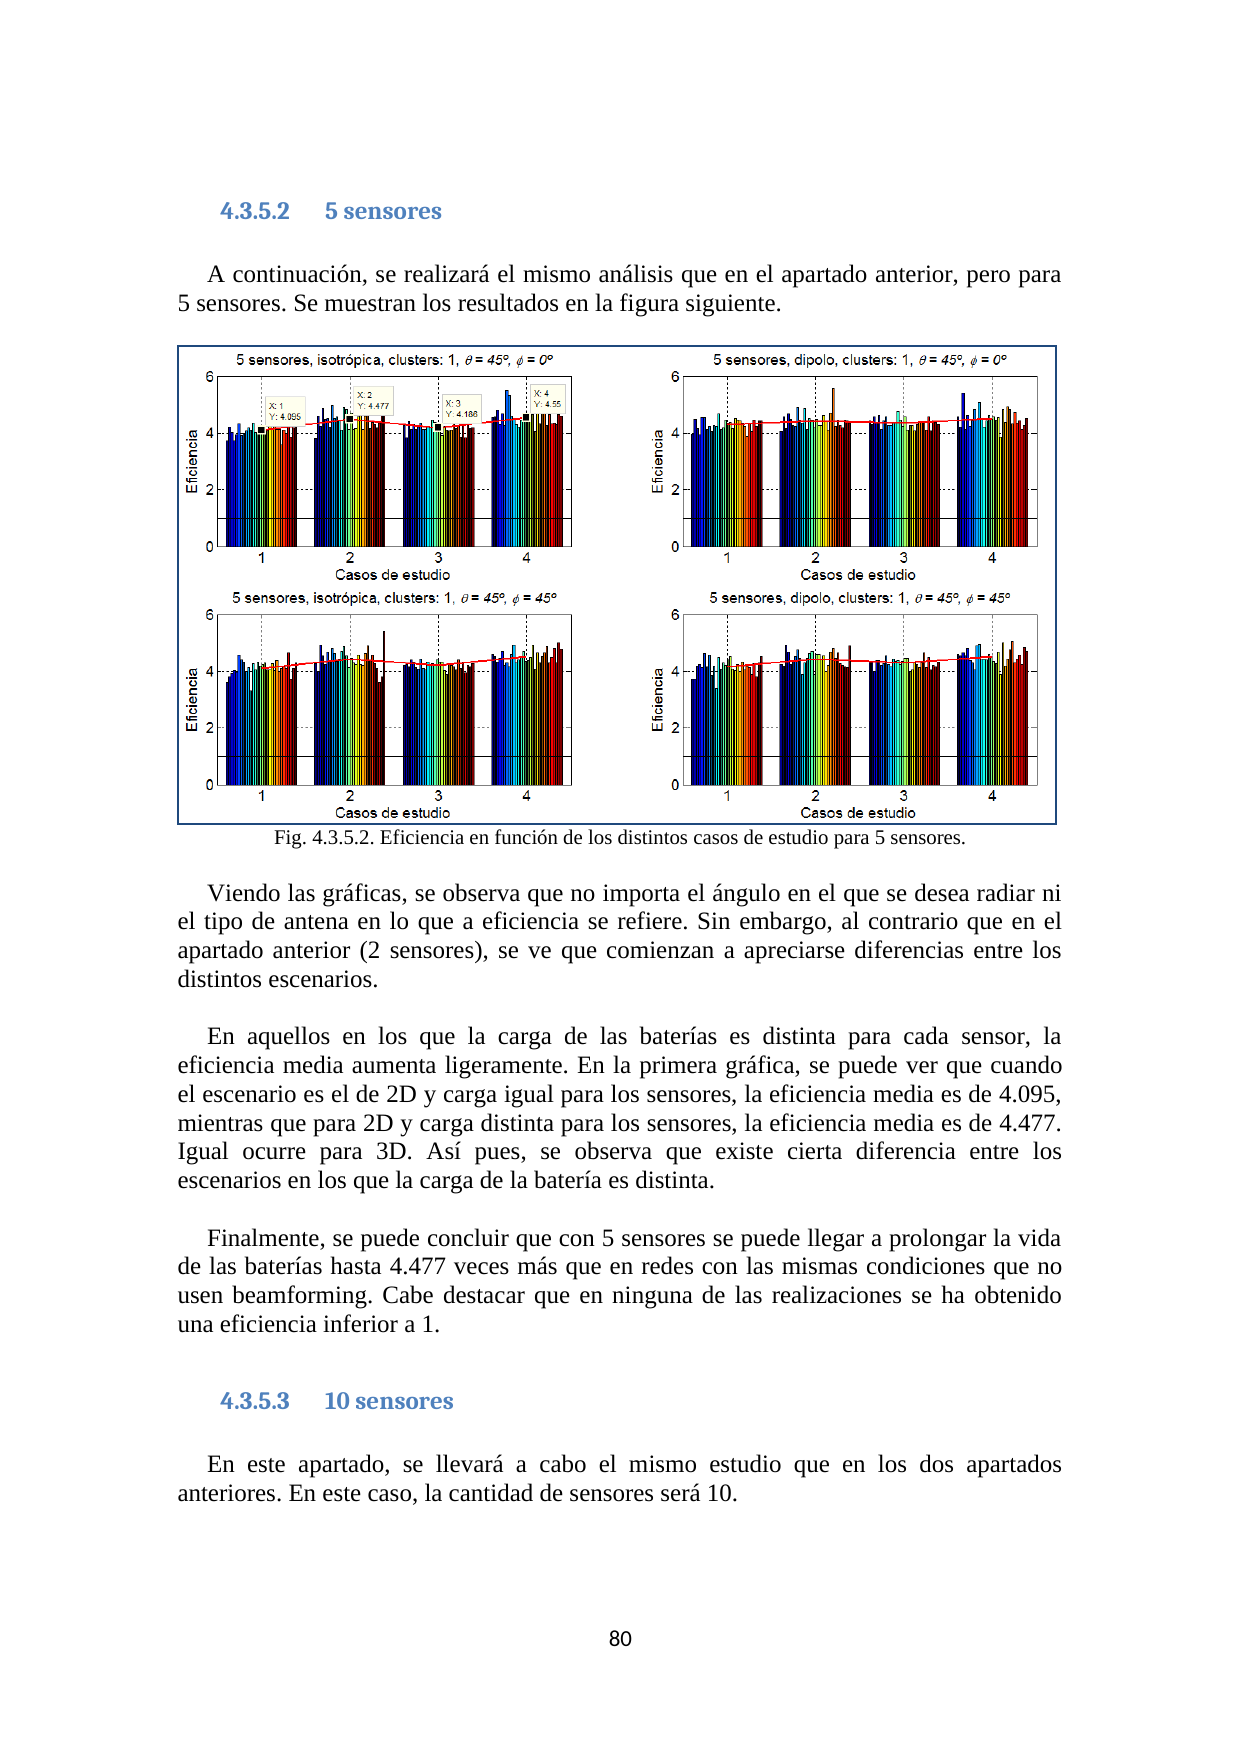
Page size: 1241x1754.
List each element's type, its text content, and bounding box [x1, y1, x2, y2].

text Viendo las gráficas, se observa que no importa el ángulo en el que se desea radiar ni el tipo de antena en lo que a eficiencia se refiere. Sin embargo, al contrario que en el apartado anterior (2 sensores), se ve que comienzan a apreciarse diferencias entre los distintos escenarios. [177, 878, 1063, 993]
text Finalmente, se puede concluir que con 5 sensores se puede llegar a prolongar la vida de las baterías hasta 4.477 veces más que en redes con las mismas condiciones que no usen beamforming. Cabe destacar que en ninguna de las realizaciones se ha obtenido una eficiencia inferior a 1. [177, 1223, 1063, 1338]
text En este apartado, se llevará a cabo el mismo estudio que en los dos apartados anteriores. En este caso, la cantidad de sensores será 10. [177, 1449, 1063, 1507]
text Fig. 4.3.5.2. Eficiencia en función de los distintos casos de estudio para 5 sensores. [177, 825, 1063, 849]
subtitle 10 sensores [220, 1387, 1063, 1416]
text A continuación, se realizará el mismo análisis que en el apartado anterior, pero para 5 sensores. Se muestran los resultados en la figura siguiente. [177, 259, 1063, 316]
subtitle 5 sensores [220, 197, 1063, 226]
picture [179, 347, 1055, 823]
text En aquellos en los que la carga de las baterías es distinta para cada sensor, la eficiencia media aumenta ligeramente. En la primera gráfica, se puede ver que cuando el escenario es el de 2D y carga igual para los sensores, la eficiencia media es de 4.095, mientras que para 2D y carga distinta para los sensores, la eficiencia media es de 4.477. Igual ocurre para 3D. Así pues, se observa que existe cierta diferencia entre los escenarios en los que la carga de la batería es distinta. [177, 1021, 1063, 1194]
